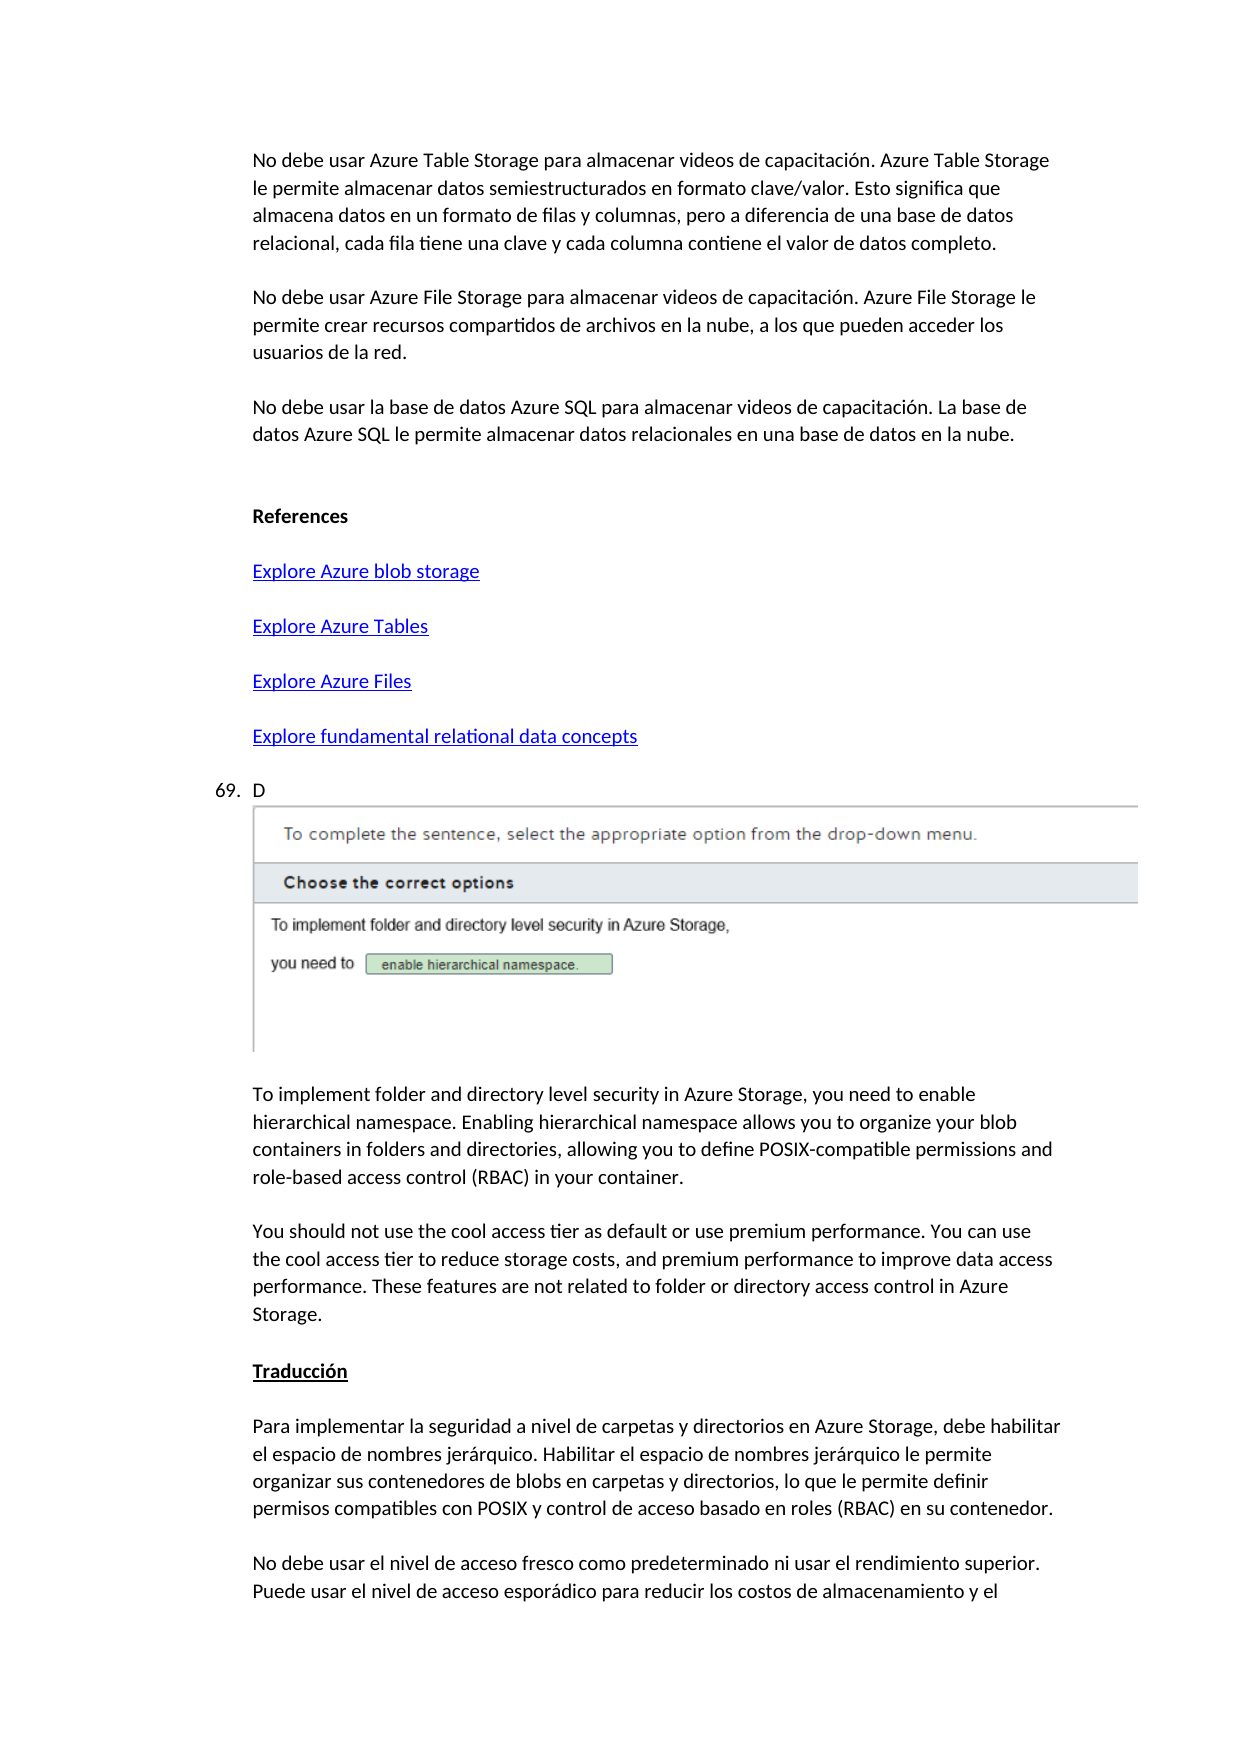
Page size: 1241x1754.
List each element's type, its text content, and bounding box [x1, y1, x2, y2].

picture [252, 805, 1138, 1052]
list No debe usar Azure File Storage para almacenar videos de capacitación. Azure File Storage le permite crear recursos compartidos de archivos en la nube, a los que pueden acceder los usuarios de la red. [252, 284, 1063, 365]
list References Explore Azure blob storage Explore Azure Tables Explore Azure Files Explore fundamental relational data concepts [252, 476, 1063, 748]
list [252, 1550, 1063, 1603]
list D [215, 778, 1063, 803]
list No debe usar la base de datos Azure SQL para almacenar videos de capacitación. La base de datos Azure SQL le permite almacenar datos relacionales en una base de datos en la nube. [252, 394, 1063, 447]
list To implement folder and directory level security in Azure Storage, you need to enable hierarchical namespace. Enabling hierarchical namespace allows you to organize your blob containers in folders and directories, allowing you to define POSIX-compatible permissions and role-based access control (RBAC) in your container. You should not use the cool access tier as default or use premium performance. You can use the cool access tier to reduce storage costs, and premium performance to improve data access performance. These features are not related to folder or directory access control in Azure Storage. [252, 1082, 1063, 1356]
list Para implementar la seguridad a nivel de carpetas y directorios en Azure Storage, debe habilitar el espacio de nombres jerárquico. Habilitar el espacio de nombres jerárquico le permite organizar sus contenedores de blobs en carpetas y directorios, lo que le permite definir permisos compatibles con POSIX y control de acceso basado en roles (RBAC) en su contenedor. [252, 1413, 1063, 1521]
list No debe usar Azure Table Storage para almacenar videos de capacitación. Azure Table Storage le permite almacenar datos semiestructurados en formato clave/valor. Esto significa que almacena datos en un formato de filas y columnas, pero a diferencia de una base de datos relacional, cada fila tiene una clave y cada columna contiene el valor de datos completo. [252, 148, 1063, 255]
list Traducción [252, 1359, 1063, 1384]
